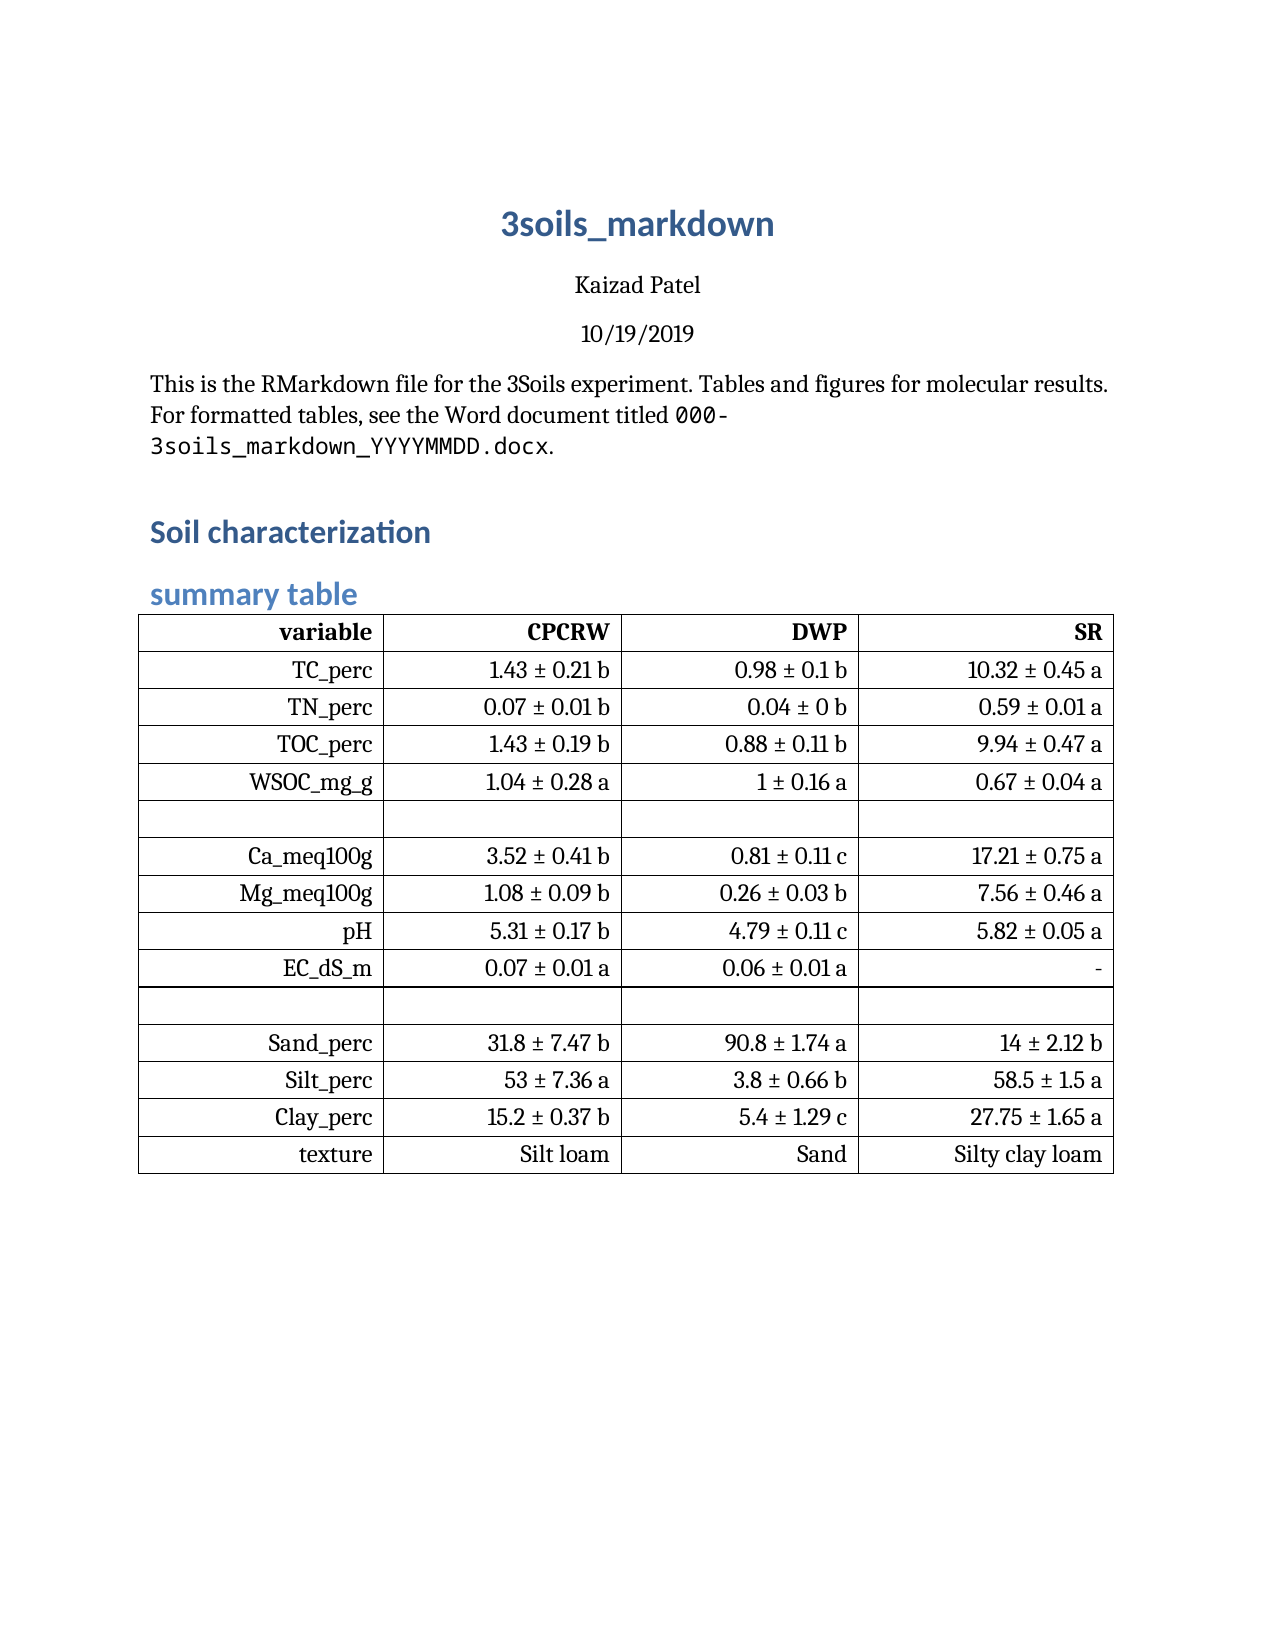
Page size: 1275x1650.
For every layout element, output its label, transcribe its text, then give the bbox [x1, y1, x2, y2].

table_cell [139, 801, 383, 837]
table_cell Ca_meq100g [139, 838, 383, 874]
table_cell Silty clay loam [859, 1137, 1113, 1173]
table_cell 53 ± 7.36 a [384, 1062, 621, 1098]
table_cell Clay_perc [139, 1099, 383, 1136]
table_cell pH [139, 913, 383, 949]
table_cell 3.8 ± 0.66 b [622, 1062, 858, 1098]
title 3soils_markdown [150, 200, 1125, 246]
table_cell - [859, 950, 1113, 986]
table_cell [622, 988, 858, 1024]
table_cell Mg_meq100g [139, 876, 383, 912]
table_cell 0.81 ± 0.11 c [622, 838, 858, 874]
table_cell 1.04 ± 0.28 a [384, 764, 621, 800]
table_cell Sand [622, 1137, 858, 1173]
table_cell 0.06 ± 0.01 a [622, 950, 858, 986]
table_cell texture [139, 1137, 383, 1173]
table_cell [859, 988, 1113, 1024]
table_cell [622, 801, 858, 837]
table_cell 14 ± 2.12 b [859, 1025, 1113, 1061]
table_cell 3.52 ± 0.41 b [384, 838, 621, 874]
table_cell 0.04 ± 0 b [622, 689, 858, 725]
table_cell 7.56 ± 0.46 a [859, 876, 1113, 912]
table_cell TN_perc [139, 689, 383, 725]
table_header DWP [622, 615, 858, 651]
table_cell [139, 988, 383, 1024]
table_cell [384, 801, 621, 837]
table_cell 0.67 ± 0.04 a [859, 764, 1113, 800]
table_cell TOC_perc [139, 726, 383, 763]
table_cell 1.08 ± 0.09 b [384, 876, 621, 912]
table_cell 15.2 ± 0.37 b [384, 1099, 621, 1136]
table_cell 10.32 ± 0.45 a [859, 652, 1113, 688]
table_cell EC_dS_m [139, 950, 383, 986]
table_header CPCRW [384, 615, 621, 651]
table_cell 31.8 ± 7.47 b [384, 1025, 621, 1061]
table_cell 0.59 ± 0.01 a [859, 689, 1113, 725]
table_header SR [859, 615, 1113, 651]
table_cell [384, 988, 621, 1024]
table_cell 5.4 ± 1.29 c [622, 1099, 858, 1136]
table_header variable [139, 615, 383, 651]
table_cell TC_perc [139, 652, 383, 688]
subtitle Soil characterization [150, 511, 1125, 552]
table_cell Silt_perc [139, 1062, 383, 1098]
table_cell 0.26 ± 0.03 b [622, 876, 858, 912]
table_cell Sand_perc [139, 1025, 383, 1061]
table_cell 0.07 ± 0.01 a [384, 950, 621, 986]
table_cell 1.43 ± 0.19 b [384, 726, 621, 763]
table_cell 27.75 ± 1.65 a [859, 1099, 1113, 1136]
text 10/19/2019 [150, 320, 1125, 349]
table_cell 0.88 ± 0.11 b [622, 726, 858, 763]
table_cell [859, 801, 1113, 837]
table_cell 1.43 ± 0.21 b [384, 652, 621, 688]
table_cell 17.21 ± 0.75 a [859, 838, 1113, 874]
table_cell 0.98 ± 0.1 b [622, 652, 858, 688]
text Kaizad Patel [150, 271, 1125, 299]
text This is the RMarkdown file for the 3Soils experiment. Tables and figures for molecular results. For formatted tables, see the Word document titled 000-3soils_markdown_YYYYMMDD.docx. [150, 370, 1125, 461]
table_cell 1 ± 0.16 a [622, 764, 858, 800]
table_cell 4.79 ± 0.11 c [622, 913, 858, 949]
table_cell 5.82 ± 0.05 a [859, 913, 1113, 949]
table_cell WSOC_mg_g [139, 764, 383, 800]
table_cell 90.8 ± 1.74 a [622, 1025, 858, 1061]
table_cell 58.5 ± 1.5 a [859, 1062, 1113, 1098]
table_cell 9.94 ± 0.47 a [859, 726, 1113, 763]
table_cell Silt loam [384, 1137, 621, 1173]
table_cell 5.31 ± 0.17 b [384, 913, 621, 949]
table_cell 0.07 ± 0.01 b [384, 689, 621, 725]
subtitle summary table [150, 573, 1125, 613]
